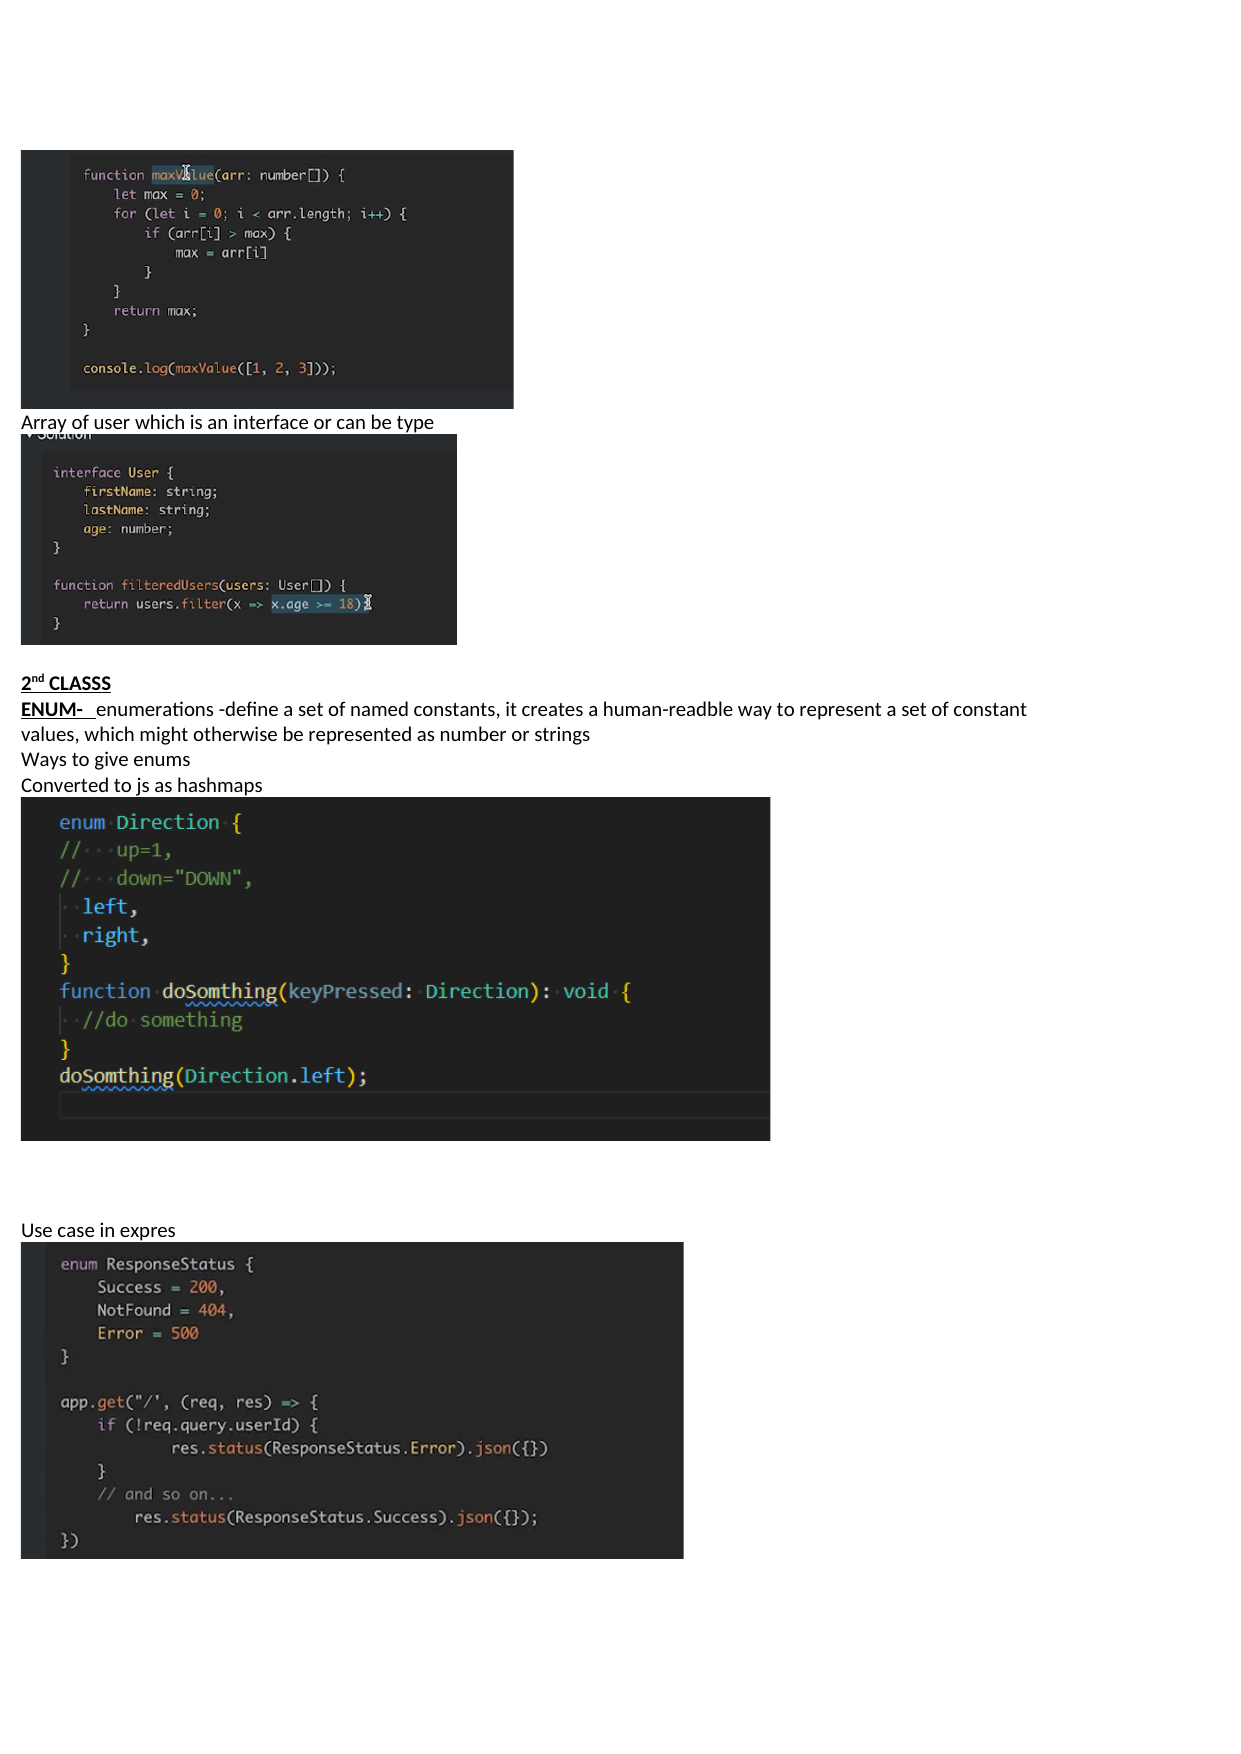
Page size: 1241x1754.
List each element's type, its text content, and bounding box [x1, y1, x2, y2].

picture [20, 434, 457, 645]
picture [20, 150, 514, 409]
text Array of user which is an interface or can be type [21, 409, 1053, 434]
text 2nd CLASSS [21, 670, 1053, 696]
text Converted to js as hashmaps [21, 772, 1053, 797]
text Use case in expres [21, 1217, 1053, 1242]
picture [20, 1242, 684, 1559]
text ENUM- enumerations -define a set of named constants, it creates a human-readble way to represent a set of constant values, which might otherwise be represented as number or strings [21, 696, 1053, 747]
text Ways to give enums [21, 747, 1053, 772]
picture [20, 797, 771, 1141]
